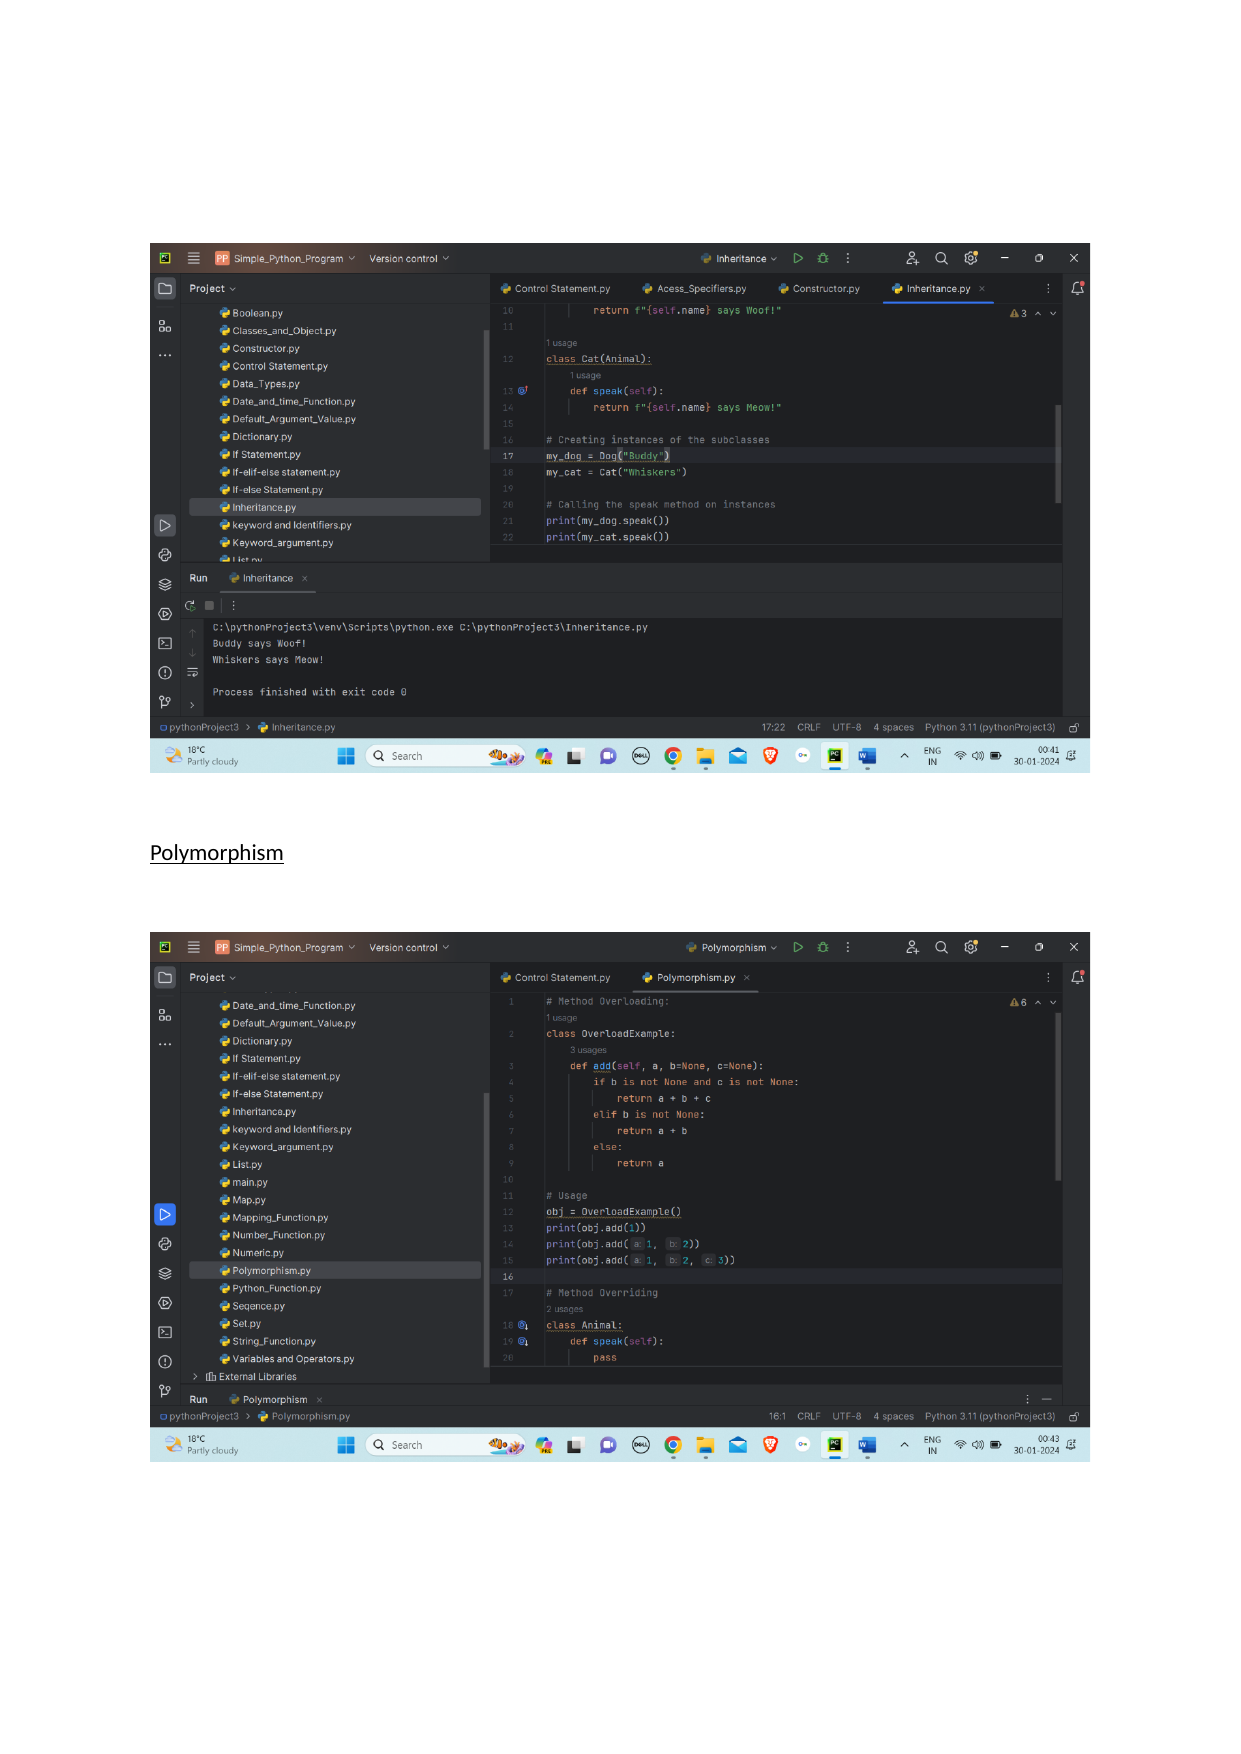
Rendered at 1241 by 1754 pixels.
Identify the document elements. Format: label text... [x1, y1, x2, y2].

text Polymorphism [150, 838, 1090, 866]
picture [150, 243, 1091, 773]
picture [150, 932, 1091, 1462]
